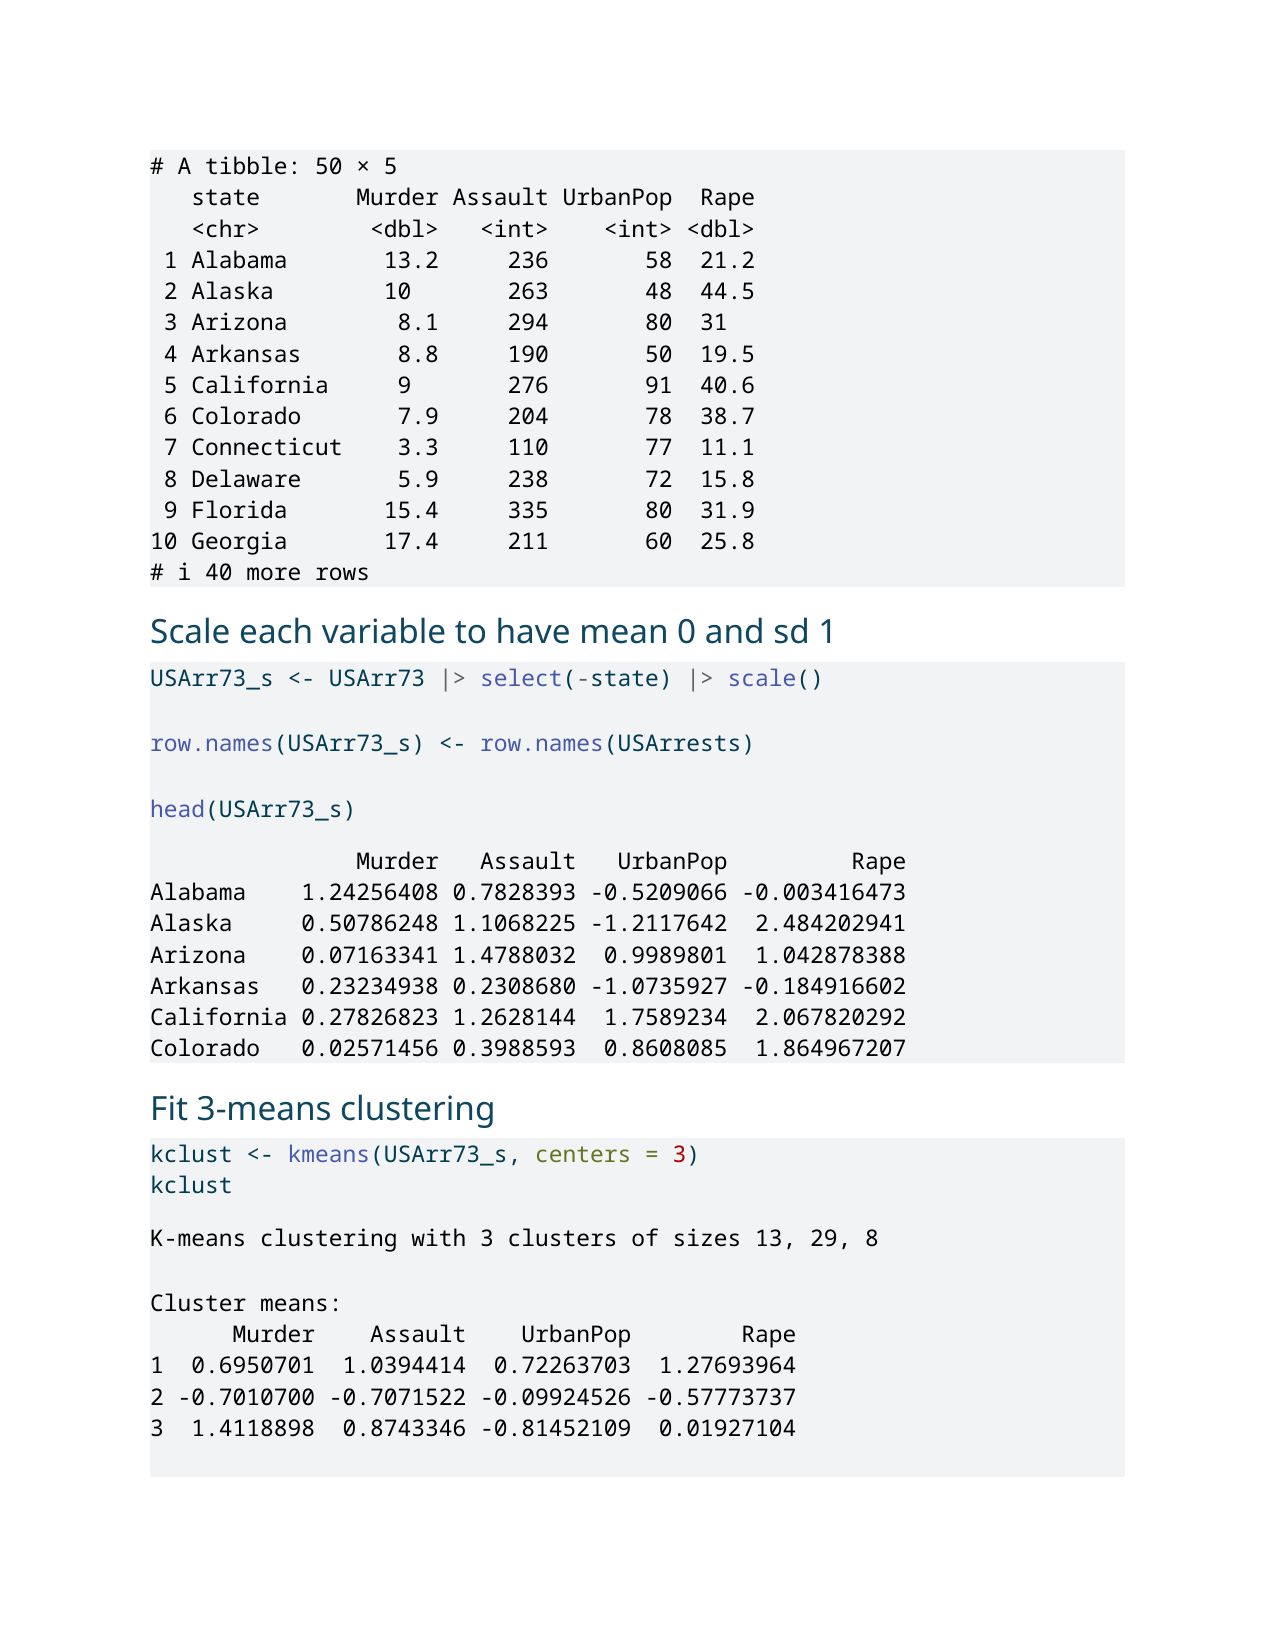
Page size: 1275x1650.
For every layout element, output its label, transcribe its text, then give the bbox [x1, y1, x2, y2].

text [150, 1221, 1125, 1477]
text # A tibble: 50 × 5 state Murder Assault UrbanPop Rape <chr> <dbl> <int> <int> <dbl> 1 Alabama 13.2 236 58 21.2 2 Alaska 10 263 48 44.5 3 Arizona 8.1 294 80 31 4 Arkansas 8.8 190 50 19.5 5 California 9 276 91 40.6 6 Colorado 7.9 204 78 38.7 7 Connecticut 3.3 110 77 11.1 8 Delaware 5.9 238 72 15.8 9 Florida 15.4 335 80 31.9 10 Georgia 17.4 211 60 25.8 # ℹ 40 more rows [150, 150, 1125, 587]
text USArr73_s <- USArr73 |> select(-state) |> scale() row.names(USArr73_s) <- row.names(USArrests) head(USArr73_s) [150, 662, 1125, 824]
subtitle Scale each variable to have mean 0 and sd 1 [150, 608, 1125, 654]
text kclust <- kmeans(USArr73_s, centers = 3) kclust [232, 1138, 1125, 1201]
text Murder Assault UrbanPop Rape Alabama 1.24256408 0.7828393 -0.5209066 -0.003416473 Alaska 0.50786248 1.1068225 -1.2117642 2.484202941 Arizona 0.07163341 1.4788032 0.9989801 1.042878388 Arkansas 0.23234938 0.2308680 -1.0735927 -0.184916602 California 0.27826823 1.2628144 1.7589234 2.067820292 Colorado 0.02571456 0.3988593 0.8608085 1.864967207 [150, 845, 1125, 1063]
subtitle Fit 3-means clustering [150, 1084, 1125, 1130]
